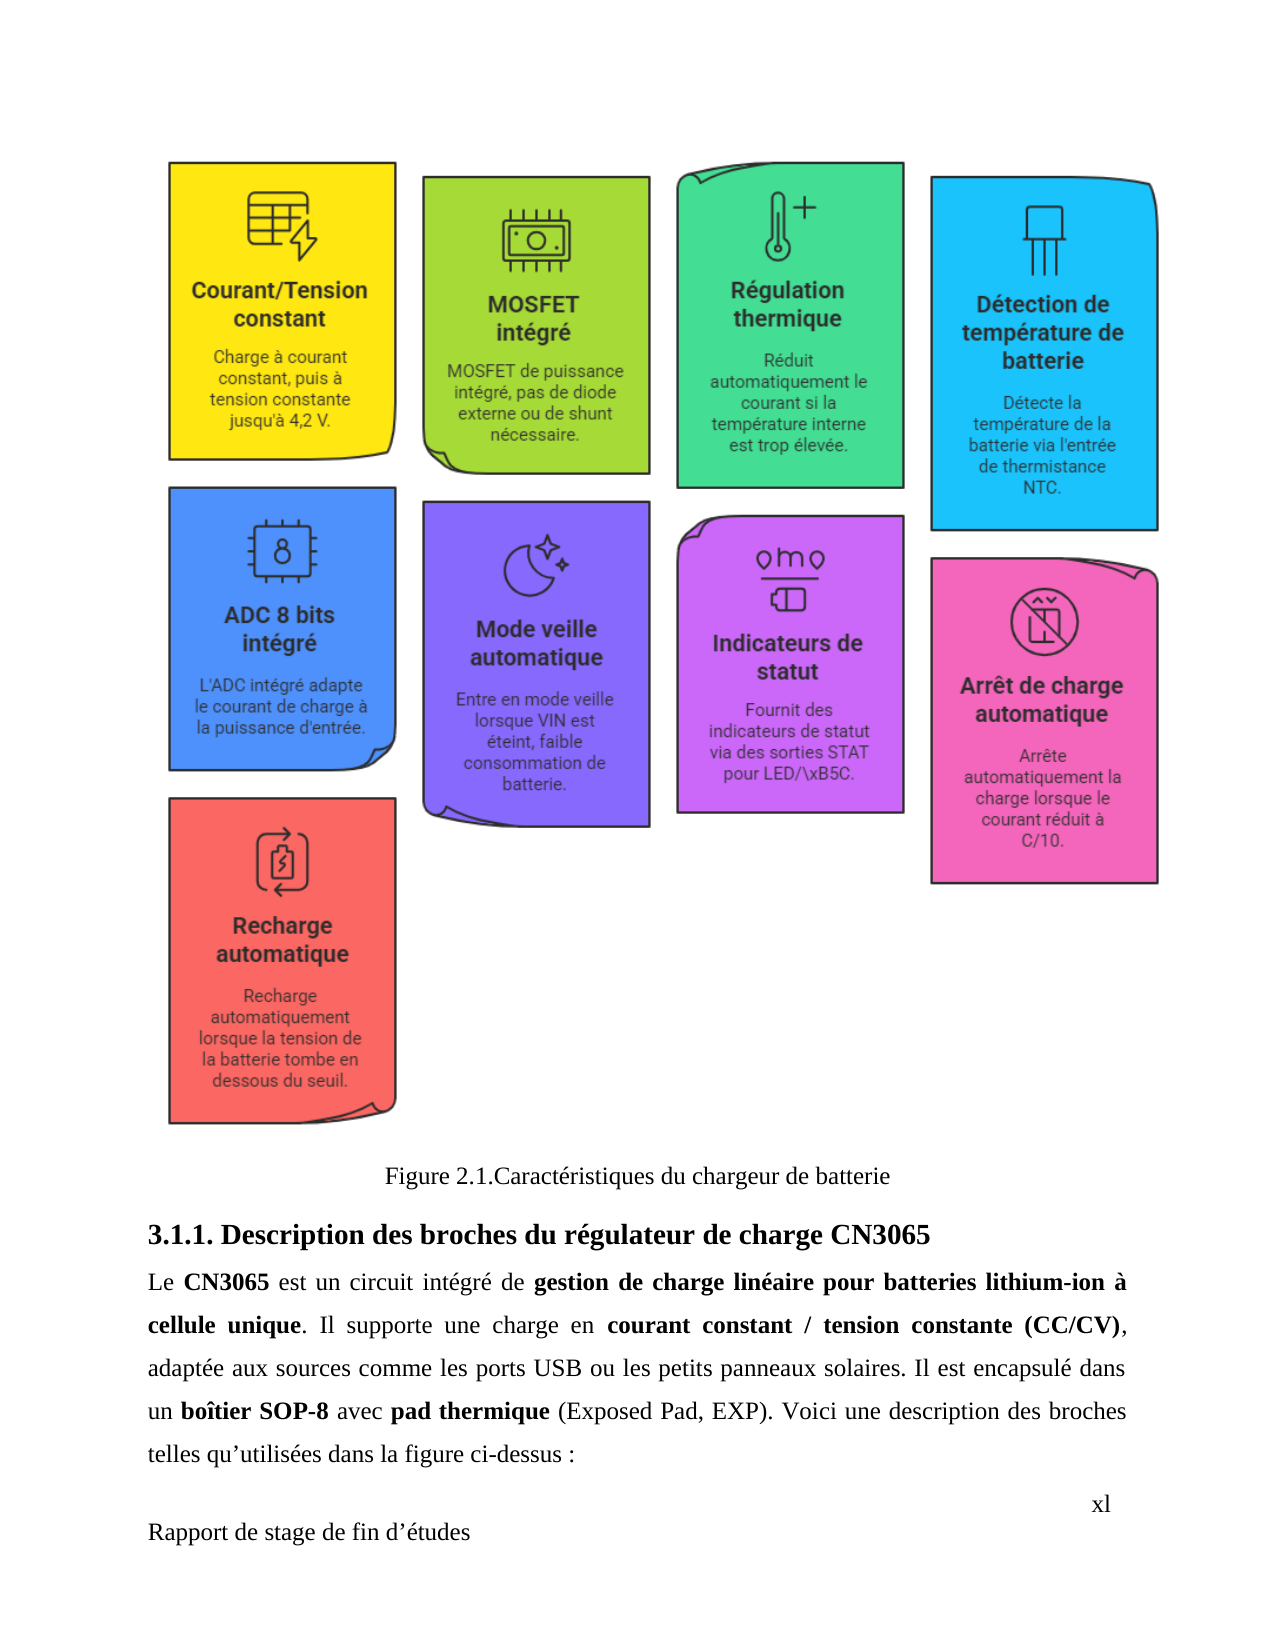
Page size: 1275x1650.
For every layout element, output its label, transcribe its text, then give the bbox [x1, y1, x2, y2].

text 3.1.1. Description des broches du régulateur de charge CN3065 [148, 1217, 1127, 1250]
text Figure 2.1.Caractéristiques du chargeur de batterie [148, 1161, 1127, 1189]
picture [147, 147, 1170, 1142]
text Le CN3065 est un circuit intégré de gestion de charge linéaire pour batteries lithium-ion à cellule unique. Il supporte une charge en courant constant / tension constante (CC/CV), adaptée aux sources comme les ports USB ou les petits panneaux solaires. Il est encapsulé dans un boîtier SOP-8 avec pad thermique (Exposed Pad, EXP). Voici une description des broches telles qu’utilisées dans la figure ci-dessus : [148, 1267, 1127, 1468]
